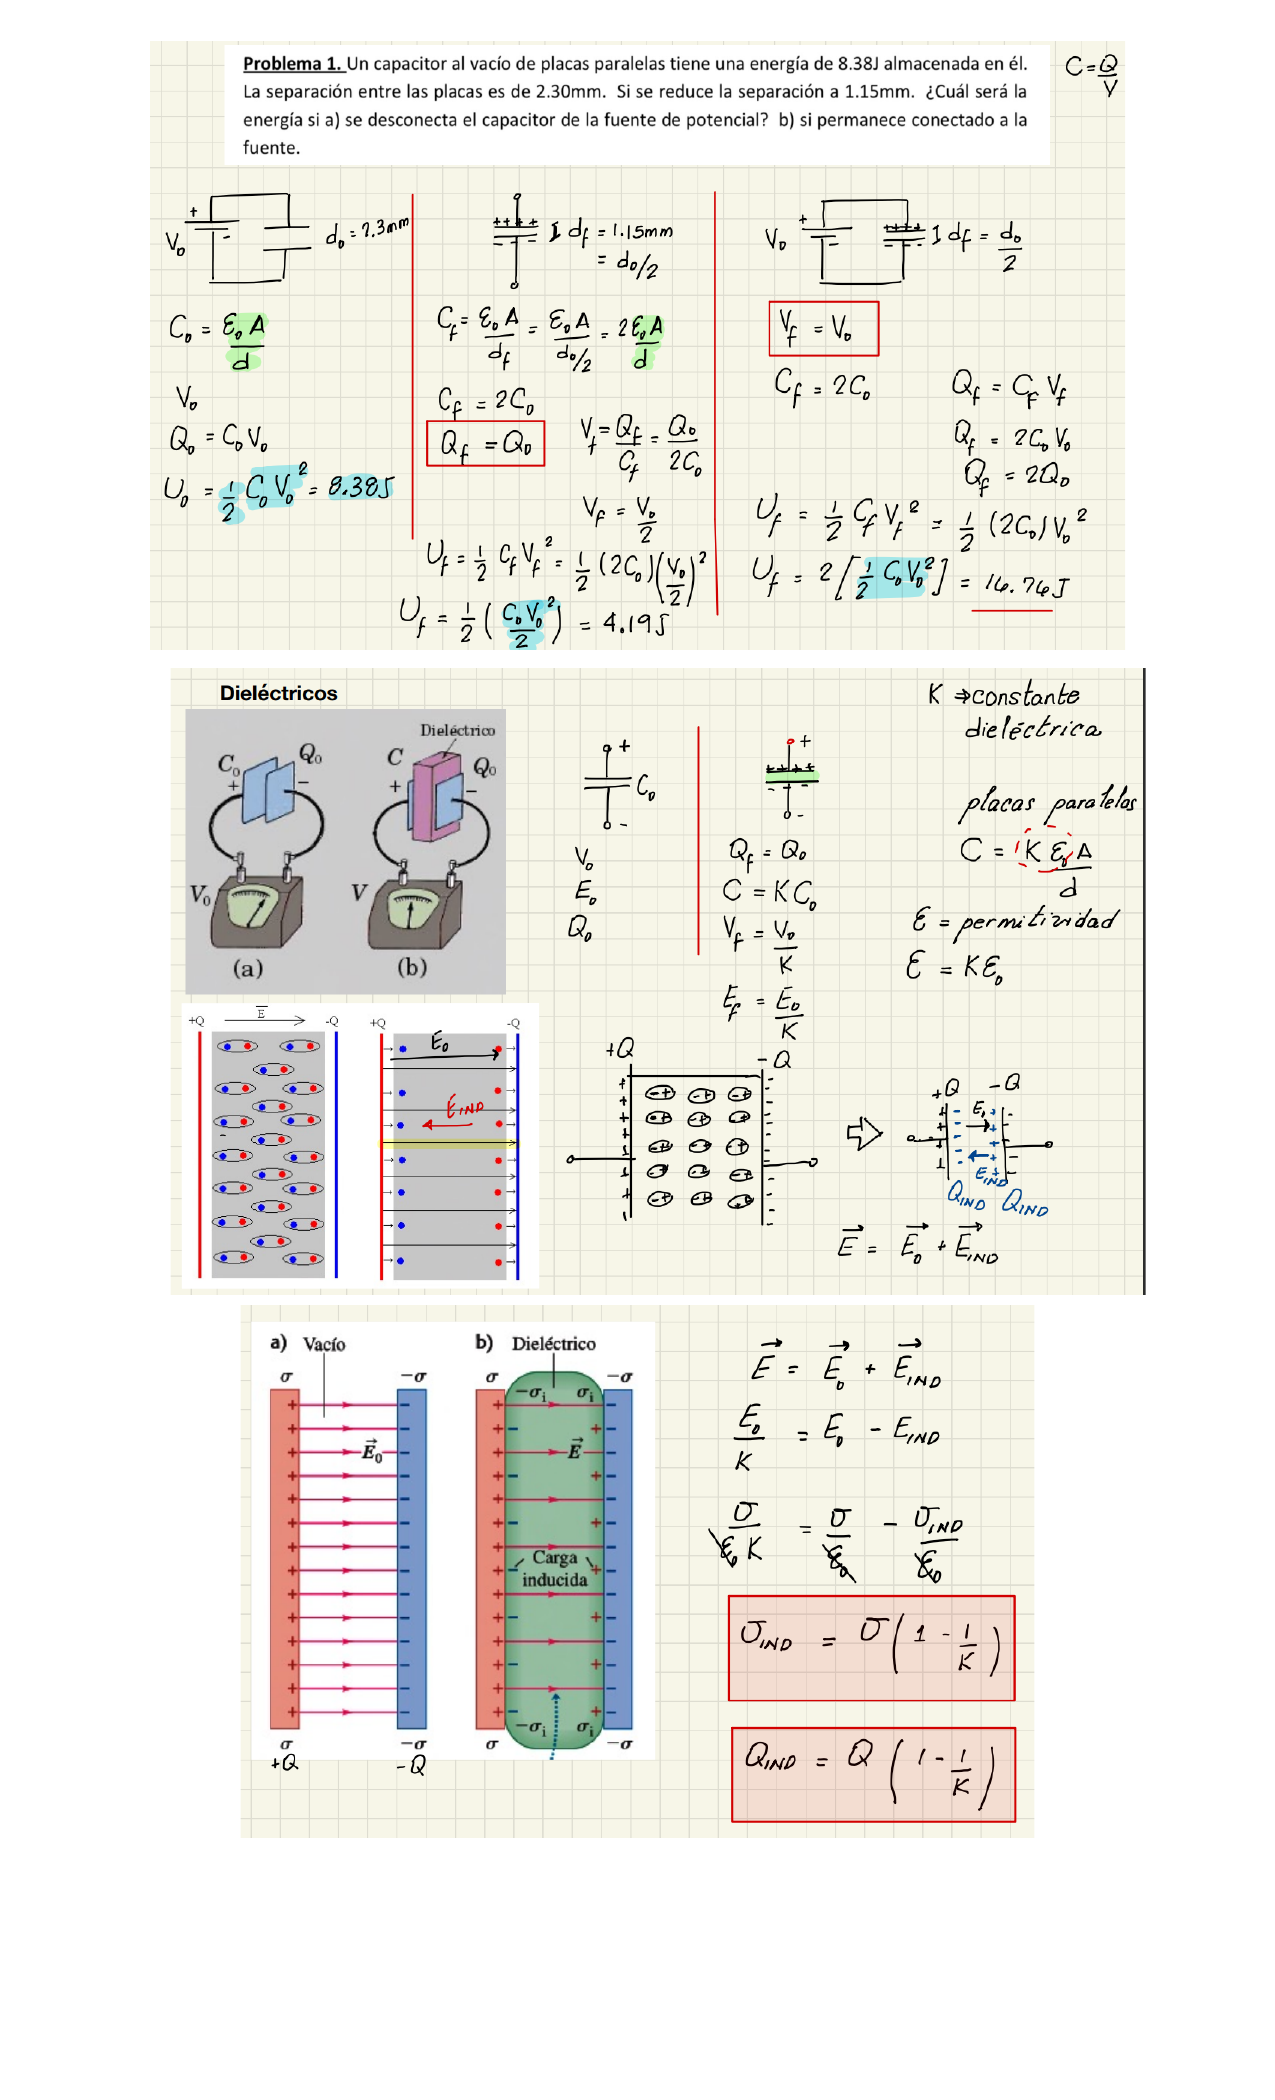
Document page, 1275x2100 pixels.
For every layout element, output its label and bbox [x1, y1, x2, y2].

picture [170, 668, 1146, 1295]
picture [240, 1305, 1035, 1838]
picture [150, 41, 1125, 650]
